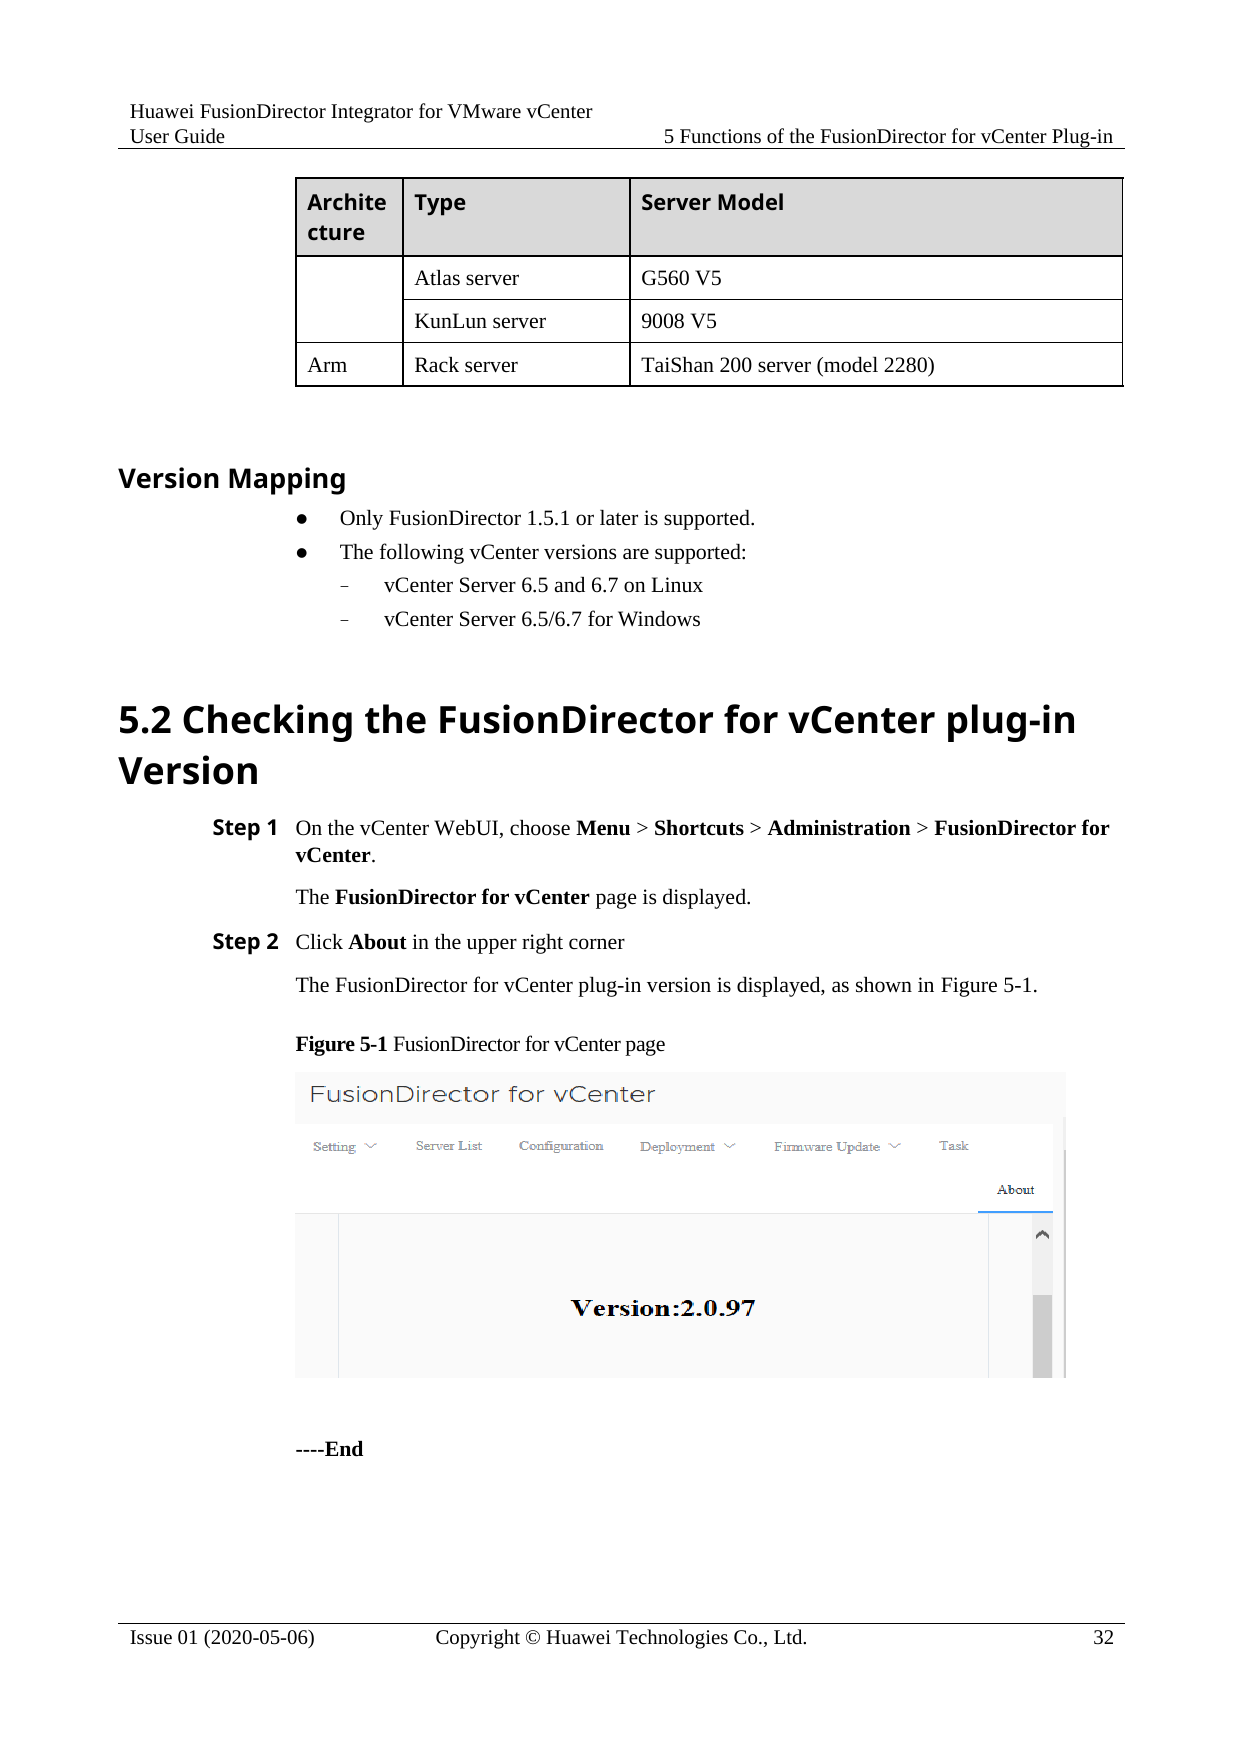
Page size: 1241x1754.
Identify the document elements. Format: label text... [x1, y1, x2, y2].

table_cell Arm [297, 343, 402, 385]
text The FusionDirector for vCenter page is displayed. [295, 884, 1122, 909]
table_cell TaiShan 200 server (model 2280) [631, 343, 1122, 385]
text ----End [295, 1436, 1122, 1461]
text Version Mapping [118, 460, 1122, 497]
table_header Type [404, 179, 629, 255]
list vCenter Server 6.5/6.7 for Windows [339, 606, 1122, 631]
table_cell 9008 V5 [631, 300, 1122, 342]
text Click About in the upper right corner [279, 926, 1122, 956]
subtitle Checking the FusionDirector for vCenter plug-in Version [118, 693, 1122, 796]
table_cell KunLun server [404, 300, 629, 342]
list vCenter Server 6.5 and 6.7 on Linux [339, 572, 1122, 597]
text FusionDirector for vCenter page [295, 1031, 1122, 1056]
list On the vCenter WebUI, choose Menu > Shortcuts > Administration > FusionDirector for vCenter. [279, 812, 1122, 867]
text The FusionDirector for vCenter plug-in version is displayed, as shown in Figure 5-1. [295, 972, 1122, 997]
table_cell Rack server [404, 343, 629, 385]
table_header Server Model [631, 179, 1122, 255]
list Only FusionDirector 1.5.1 or later is supported. [295, 505, 1122, 530]
table_header Architecture [297, 179, 402, 255]
list The following vCenter versions are supported: [295, 539, 1122, 564]
picture [295, 1072, 1066, 1378]
table_cell Atlas server [404, 257, 629, 298]
table_cell G560 V5 [631, 257, 1122, 298]
